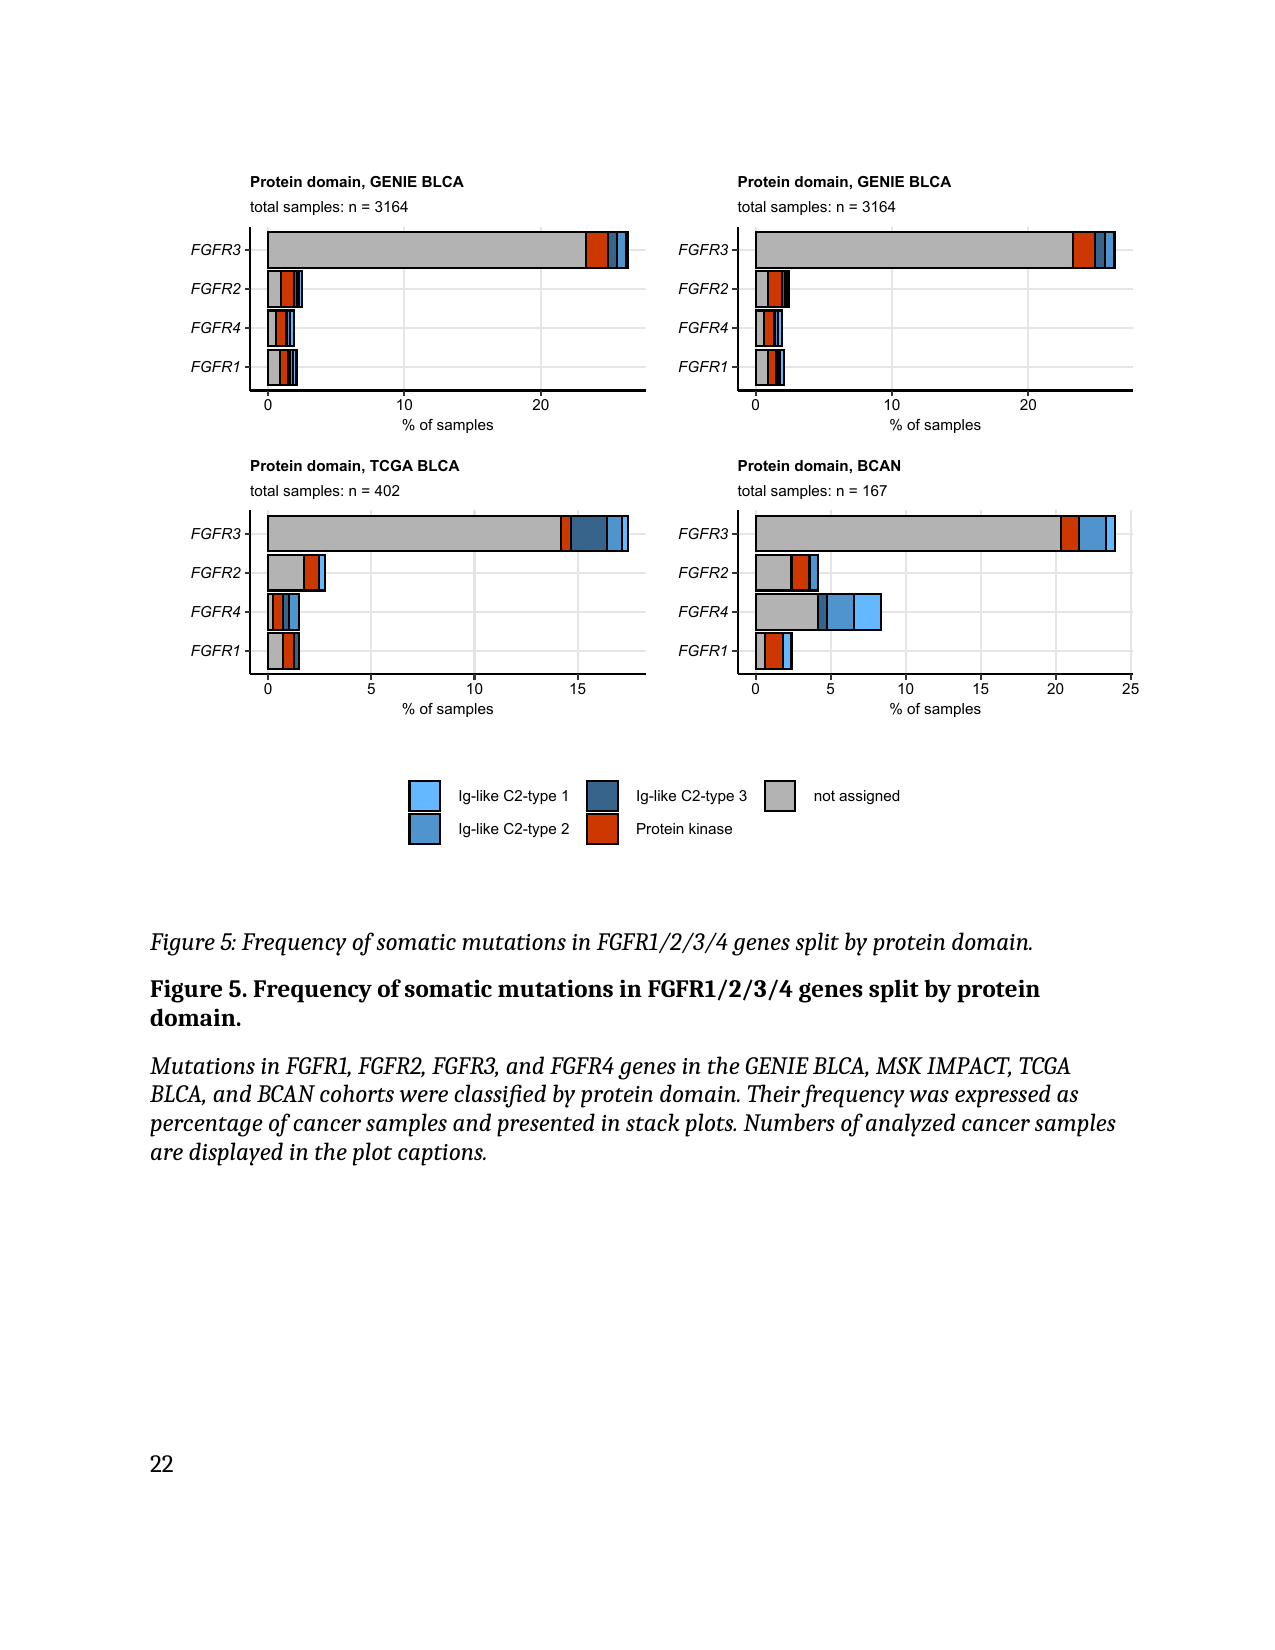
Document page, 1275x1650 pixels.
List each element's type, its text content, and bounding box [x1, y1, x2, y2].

text Figure 5. Frequency of somatic mutations in FGFR1/2/3/4 genes split by protein domain. [150, 975, 1125, 1033]
text Mutations in FGFR1, FGFR2, FGFR3, and FGFR4 genes in the GENIE BLCA, MSK IMPACT, TCGA BLCA, and BCAN cohorts were classified by protein domain. Their frequency was expressed as percentage of cancer samples and presented in stack plots. Numbers of analyzed cancer samples are displayed in the plot captions. [150, 1052, 1125, 1167]
text Figure 5: Frequency of somatic mutations in FGFR1/2/3/4 genes split by protein domain. [150, 928, 1125, 957]
